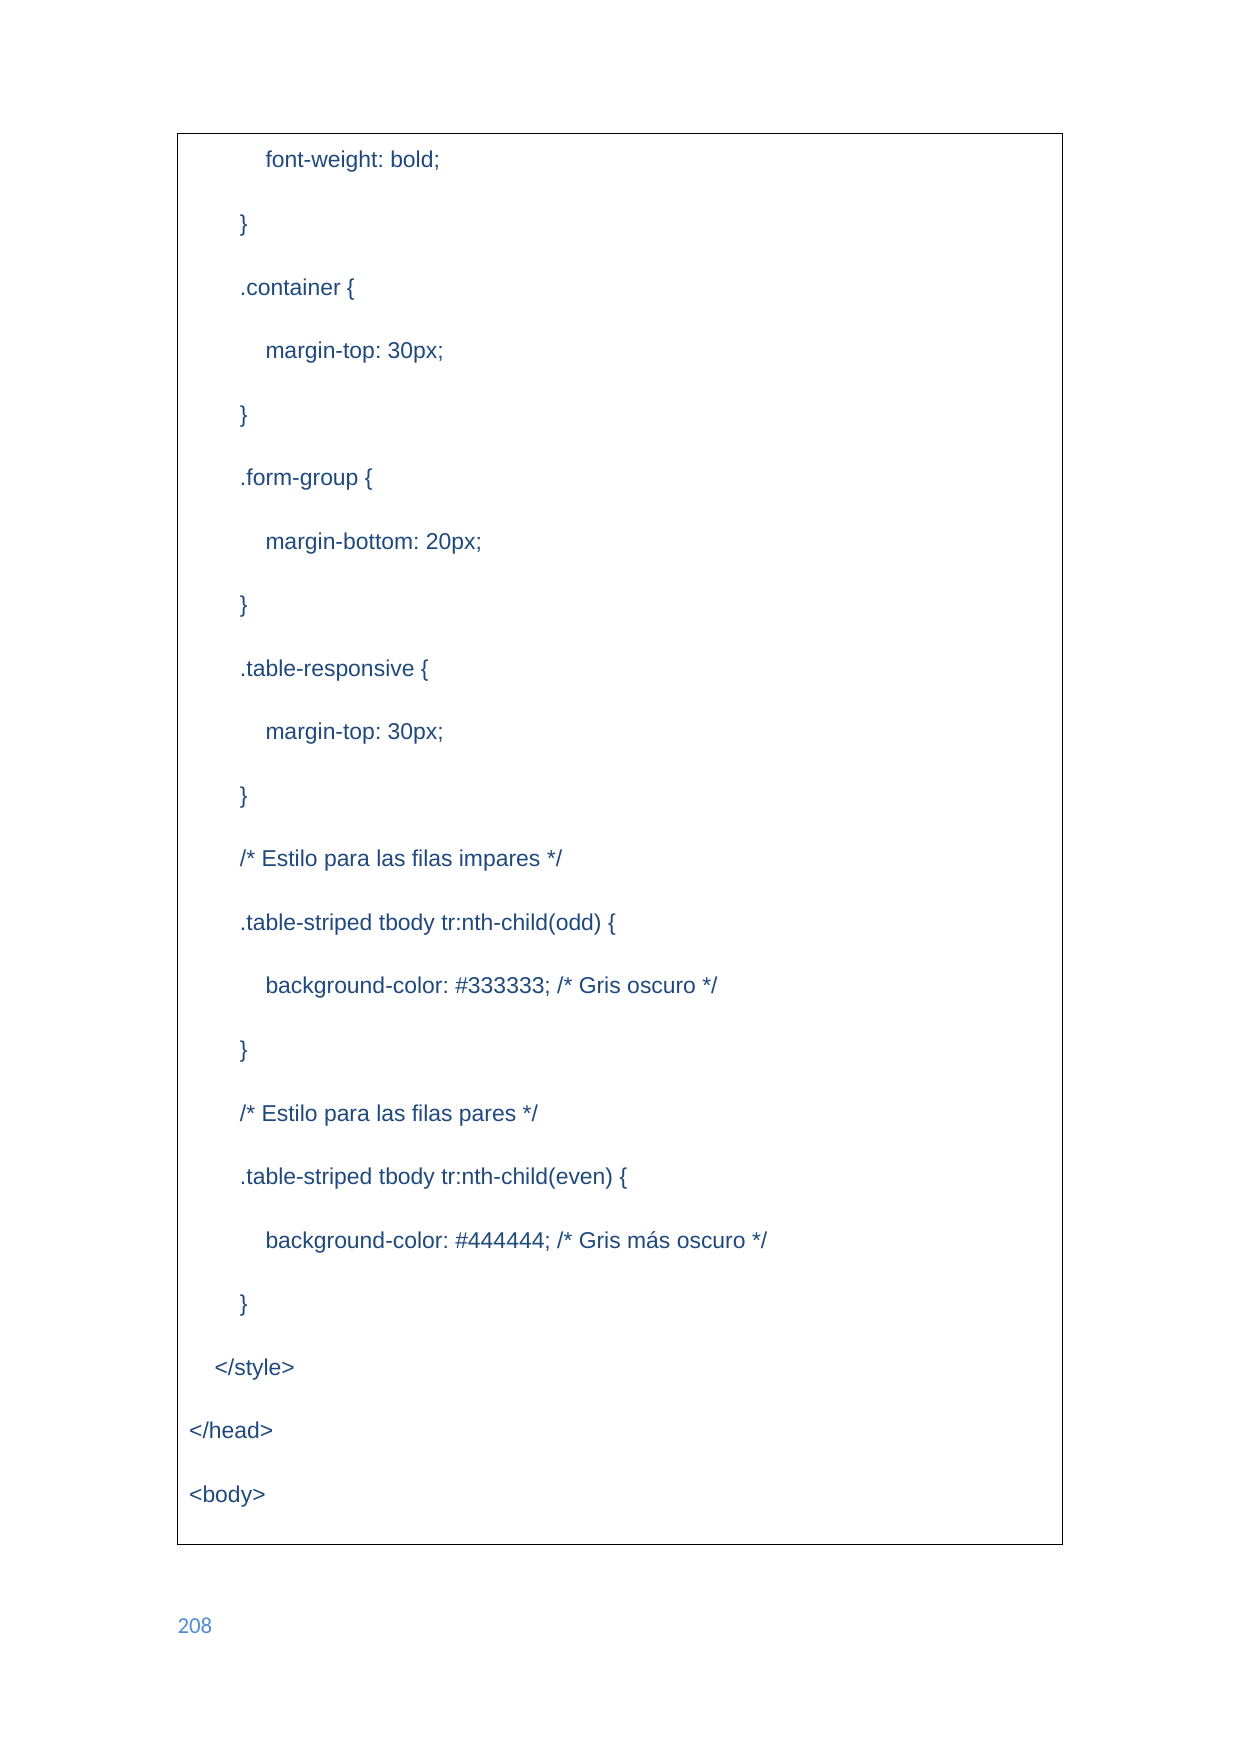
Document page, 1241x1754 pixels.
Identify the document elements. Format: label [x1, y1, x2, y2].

table_header [178, 134, 1062, 1544]
